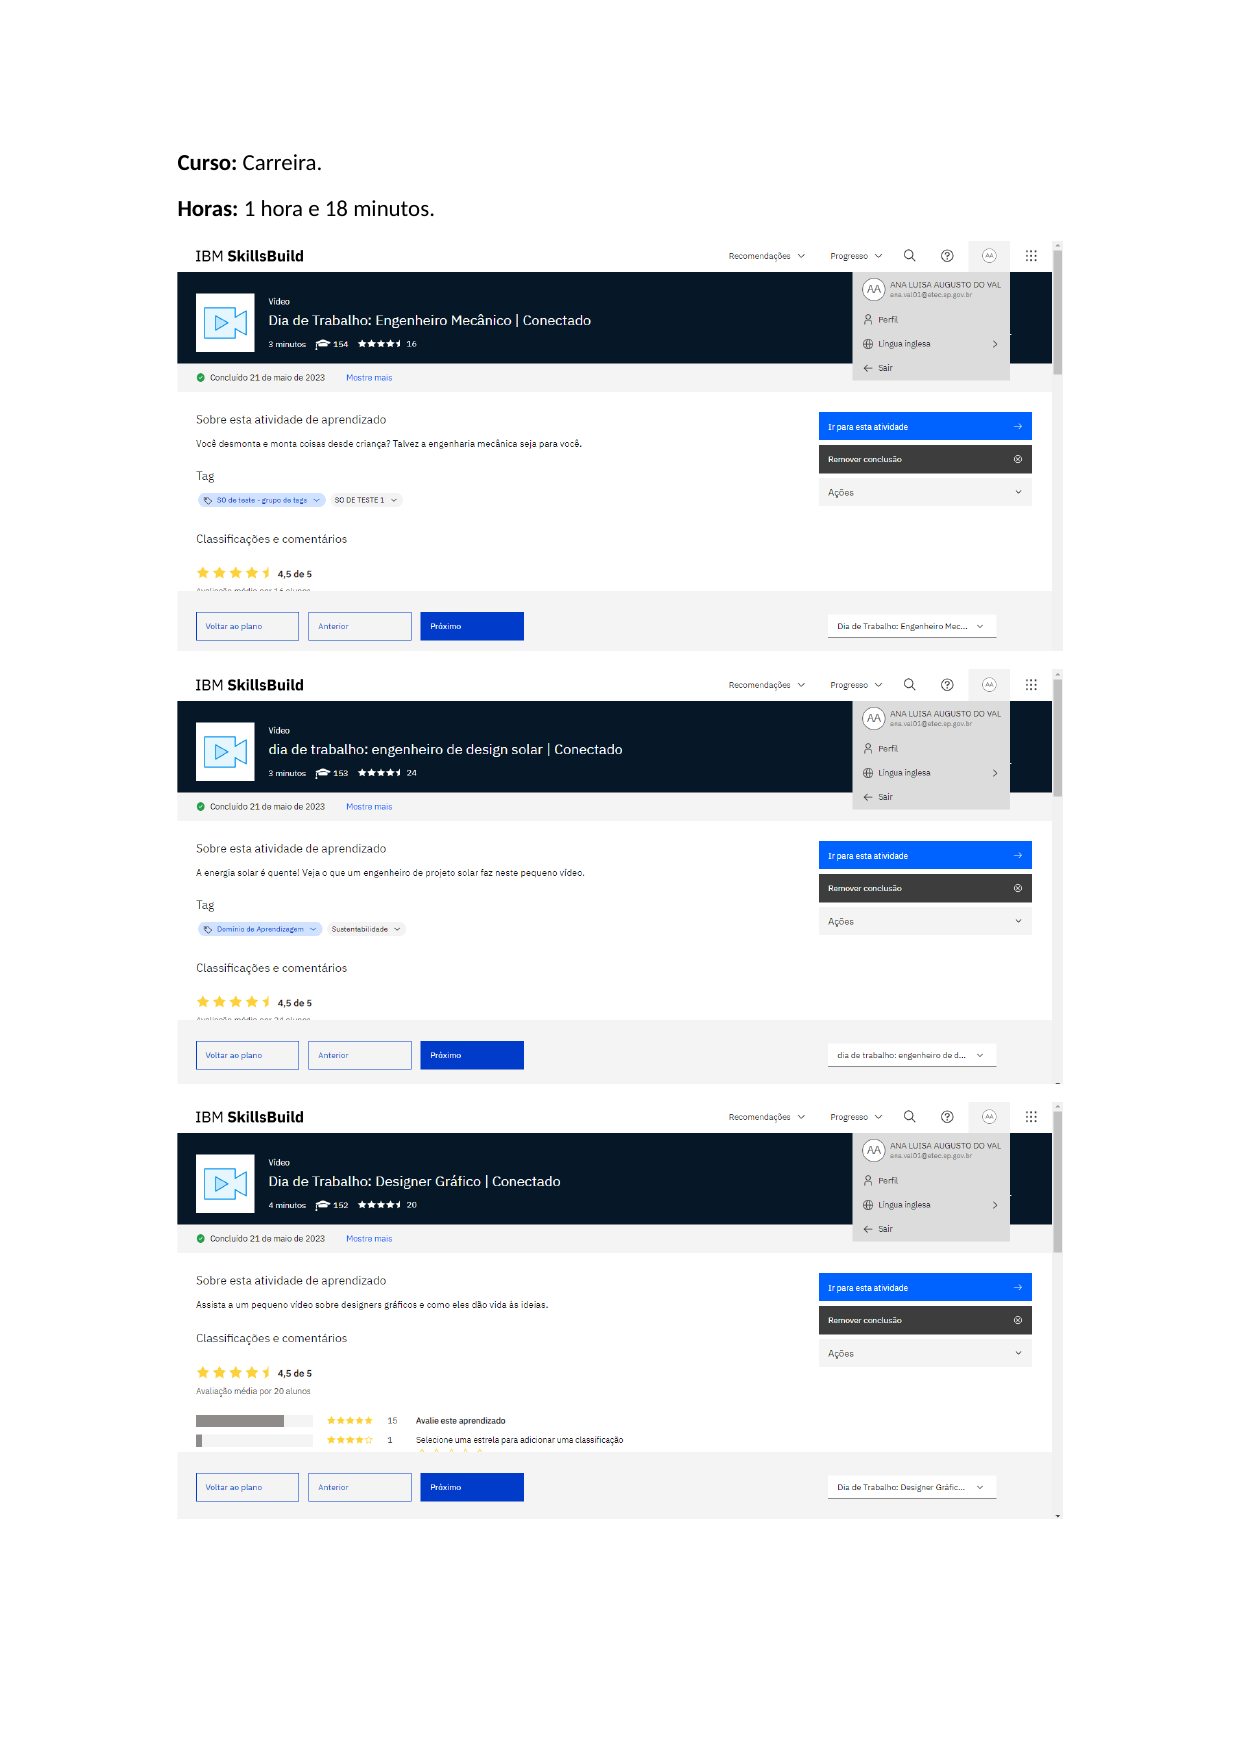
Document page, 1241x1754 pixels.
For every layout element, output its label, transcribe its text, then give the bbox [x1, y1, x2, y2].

text Horas: 1 hora e 18 minutos. [177, 194, 1063, 222]
picture [177, 241, 1063, 651]
picture [177, 1102, 1063, 1519]
text Curso: Carreira. [177, 148, 1063, 176]
picture [177, 669, 1063, 1084]
